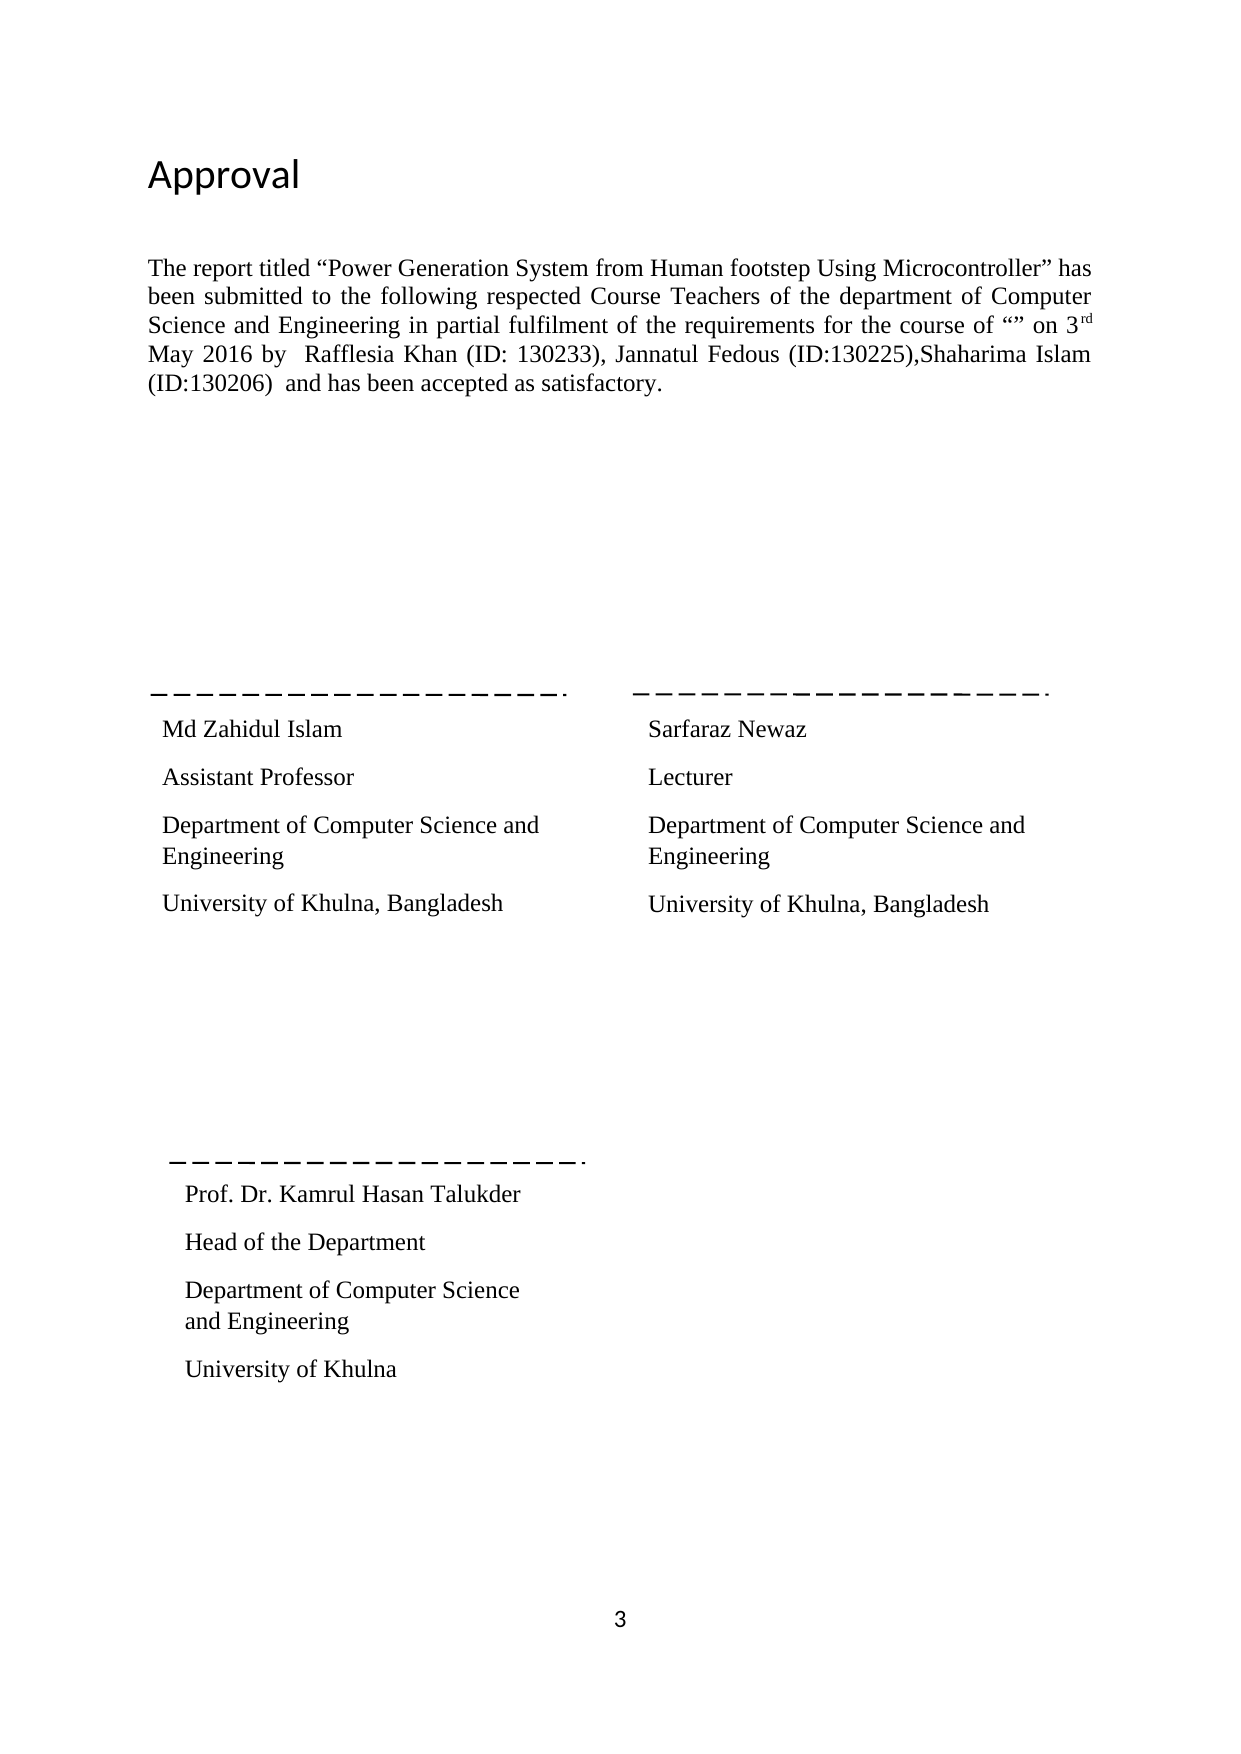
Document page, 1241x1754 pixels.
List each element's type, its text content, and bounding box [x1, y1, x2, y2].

title Approval [148, 148, 1093, 198]
title The report titled “Power Generation System from Human footstep Using Microcontroller” has been submitted to the following respected Course Teachers of the department of Computer Science and Engineering in partial fulfilment of the requirements for the course of “” on 3rd May 2016 by Rafflesia Khan (ID: 130233), Jannatul Fedous (ID:130225),Shaharima Islam (ID:130206) and has been accepted as satisfactory. [148, 253, 1093, 396]
